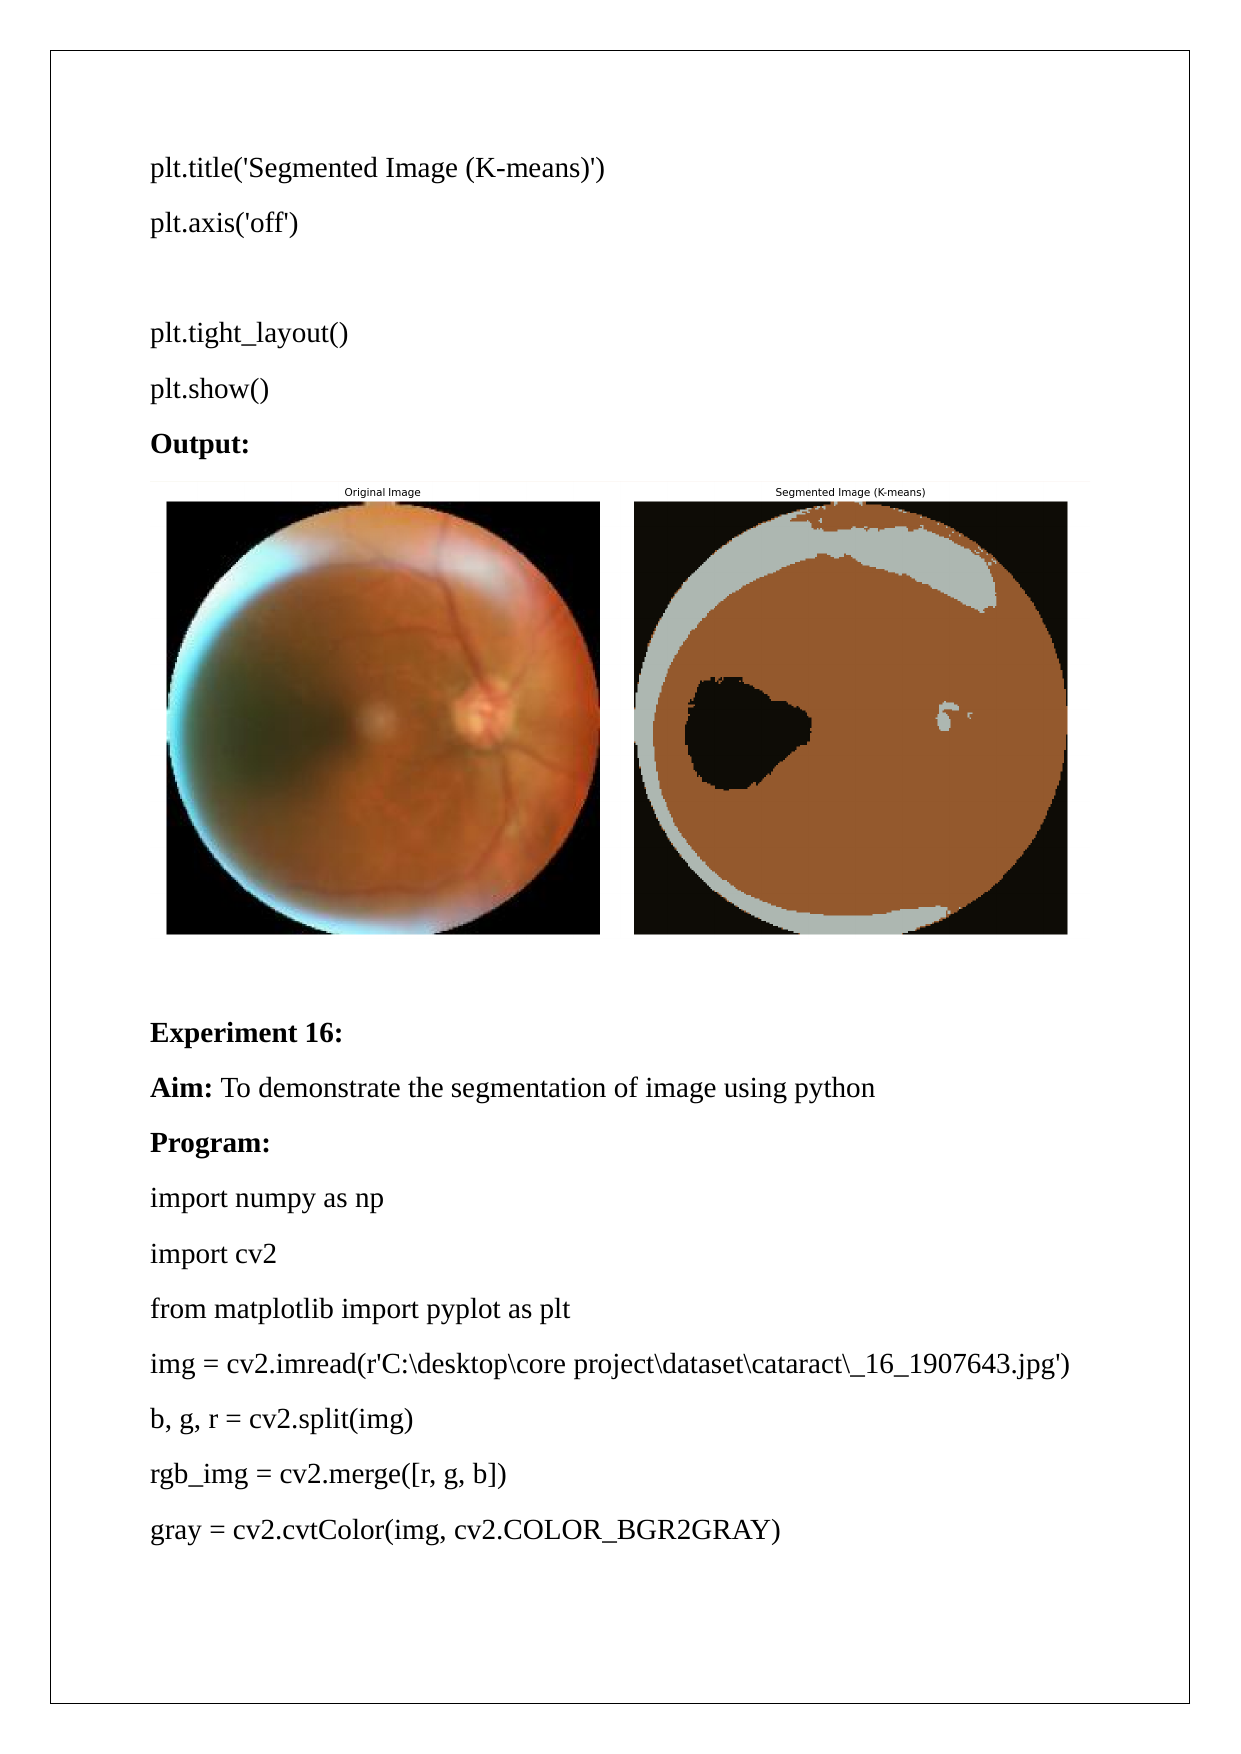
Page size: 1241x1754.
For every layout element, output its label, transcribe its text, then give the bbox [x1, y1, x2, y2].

text import cv2 [150, 1236, 1090, 1269]
text img = cv2.imread(r'C:\desktop\core project\dataset\cataract\_16_1907643.jpg') [150, 1346, 1090, 1380]
text plt.show() [150, 371, 1090, 404]
text Experiment 16: [150, 1015, 1090, 1048]
text Output: [150, 426, 1090, 459]
text plt.title('Segmented Image (K-means)') [150, 150, 1090, 183]
text plt.tight_layout() [150, 316, 1090, 349]
picture [150, 481, 1091, 939]
text plt.axis('off') [150, 205, 1090, 239]
text rgb_img = cv2.merge([r, g, b]) [150, 1457, 1090, 1490]
text Aim: To demonstrate the segmentation of image using python [150, 1070, 1090, 1104]
text import numpy as np [150, 1181, 1090, 1214]
text b, g, r = cv2.split(img) [150, 1401, 1090, 1435]
text Program: [150, 1125, 1090, 1159]
text from matplotlib import pyplot as plt [150, 1291, 1090, 1324]
text gray = cv2.cvtColor(img, cv2.COLOR_BGR2GRAY) [150, 1512, 1090, 1545]
